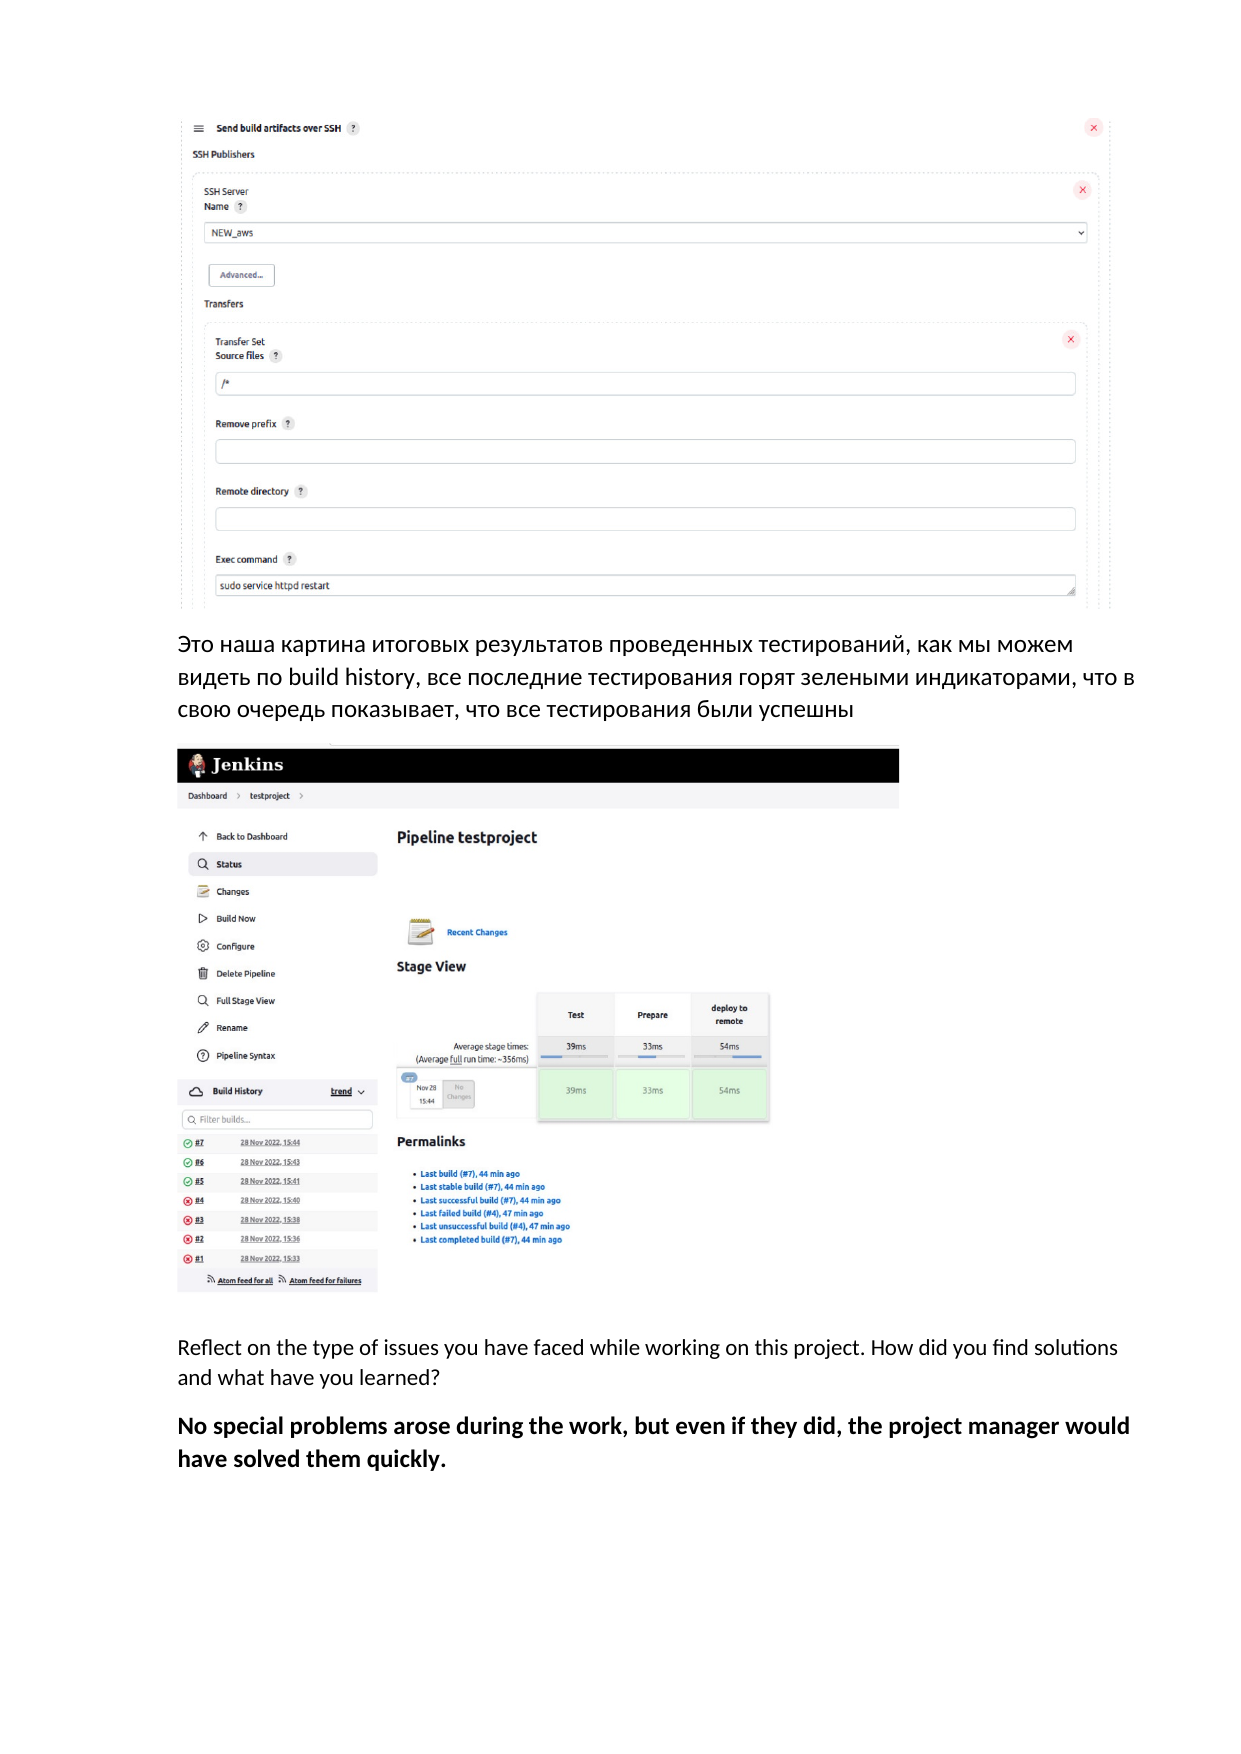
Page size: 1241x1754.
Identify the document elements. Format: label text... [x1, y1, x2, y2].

text Reflect on the type of issues you have faced while working on this project. How did you find solutions and what have you learned? [177, 1333, 1152, 1391]
picture [177, 743, 900, 1315]
picture [177, 118, 1139, 609]
text Это наша картина итоговых результатов проведенных тестирований, как мы можем видеть по build history, все последние тестирования горят зелеными индикаторами, что в свою очередь показывает, что все тестирования были успешны [177, 628, 1152, 724]
text No special problems arose during the work, but even if they did, the project manager would have solved them quickly. [177, 1410, 1152, 1474]
